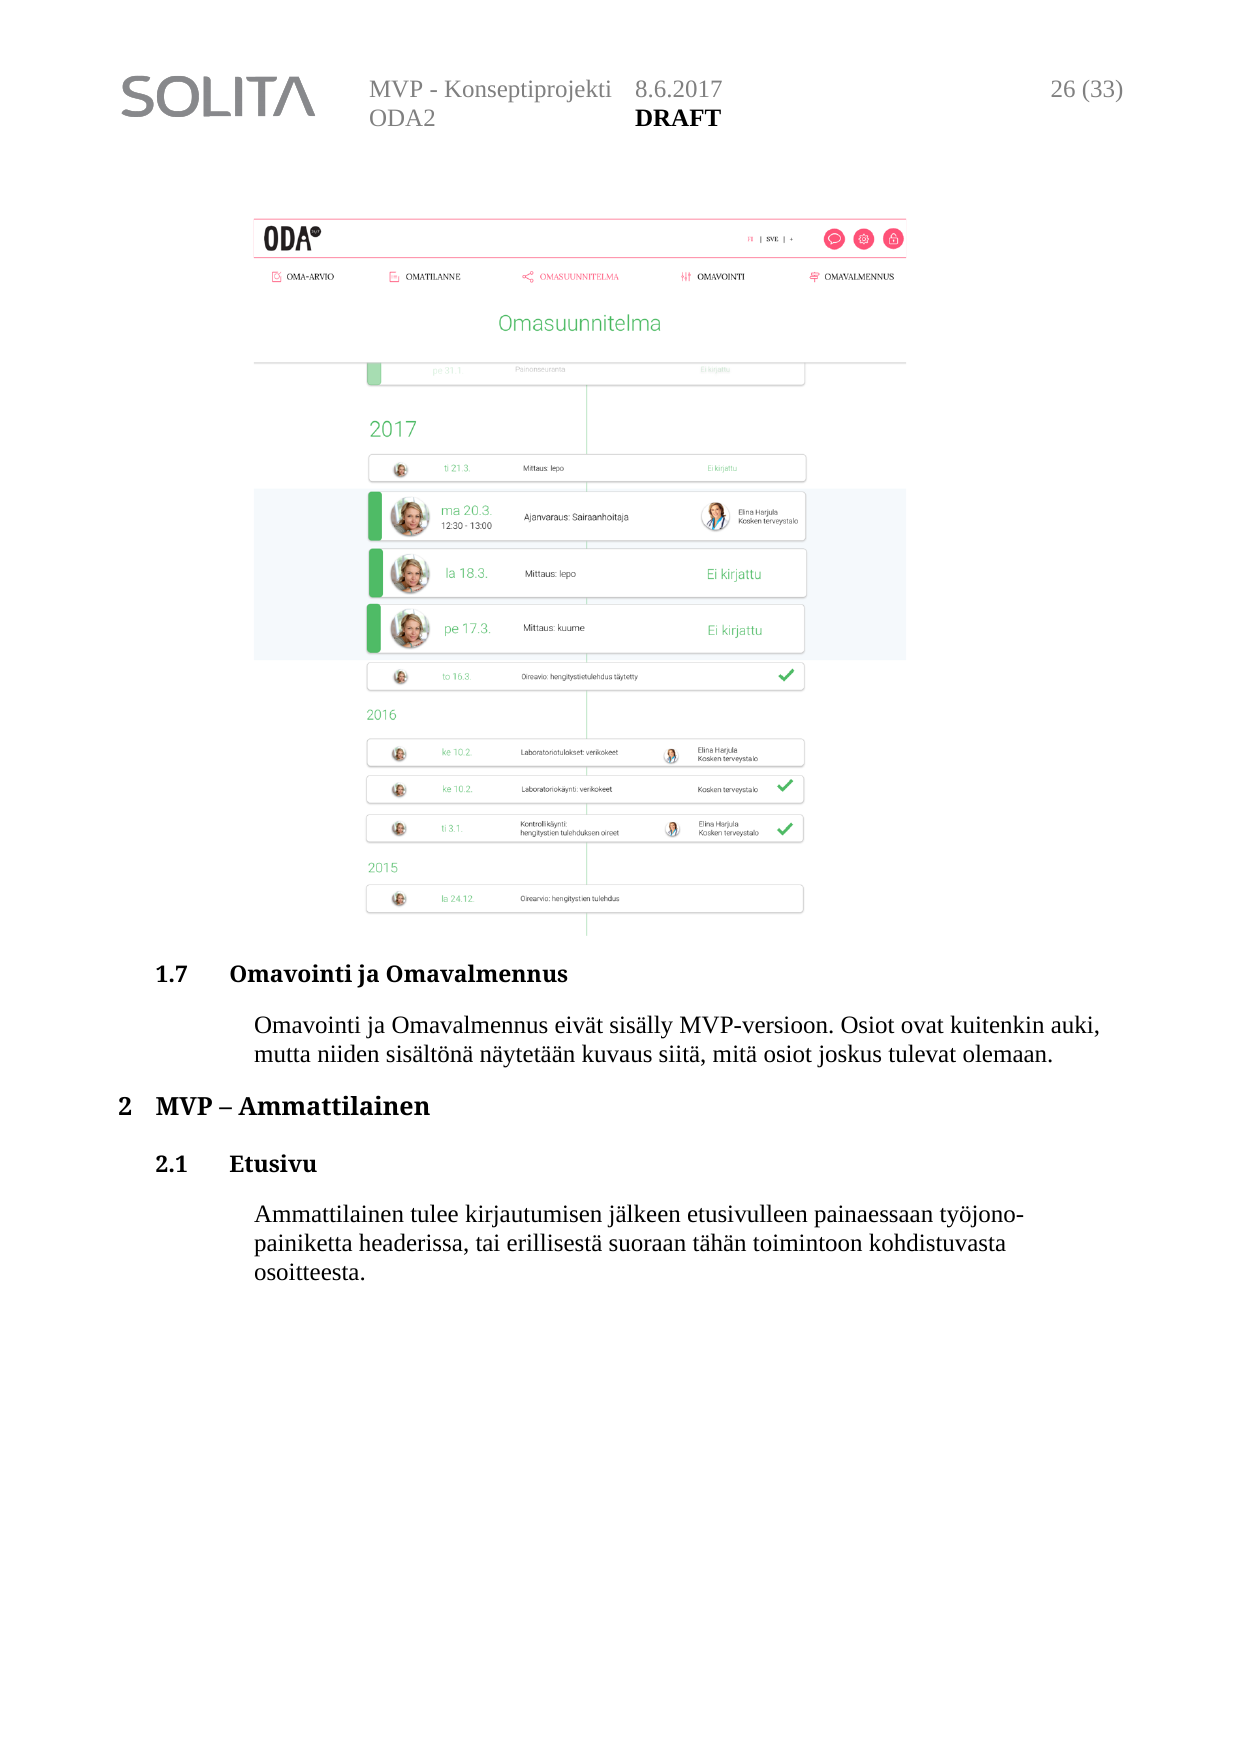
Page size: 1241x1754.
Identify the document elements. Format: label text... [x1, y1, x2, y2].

picture [253, 218, 907, 938]
subtitle MVP – Ammattilainen [118, 1088, 1122, 1122]
subtitle Omavointi ja Omavalmennus [155, 958, 1122, 989]
subtitle Etusivu [155, 1147, 1122, 1179]
text Ammattilainen tulee kirjautumisen jälkeen etusivulleen painaessaan työjono-painiketta headerissa, tai erillisestä suoraan tähän toimintoon kohdistuvasta osoitteesta. [254, 1199, 1122, 1286]
picture [118, 73, 320, 119]
text Omavointi ja Omavalmennus eivät sisälly MVP-versioon. Osiot ovat kuitenkin auki, mutta niiden sisältönä näytetään kuvaus siitä, mitä osiot joskus tulevat olemaan. [254, 1010, 1122, 1068]
